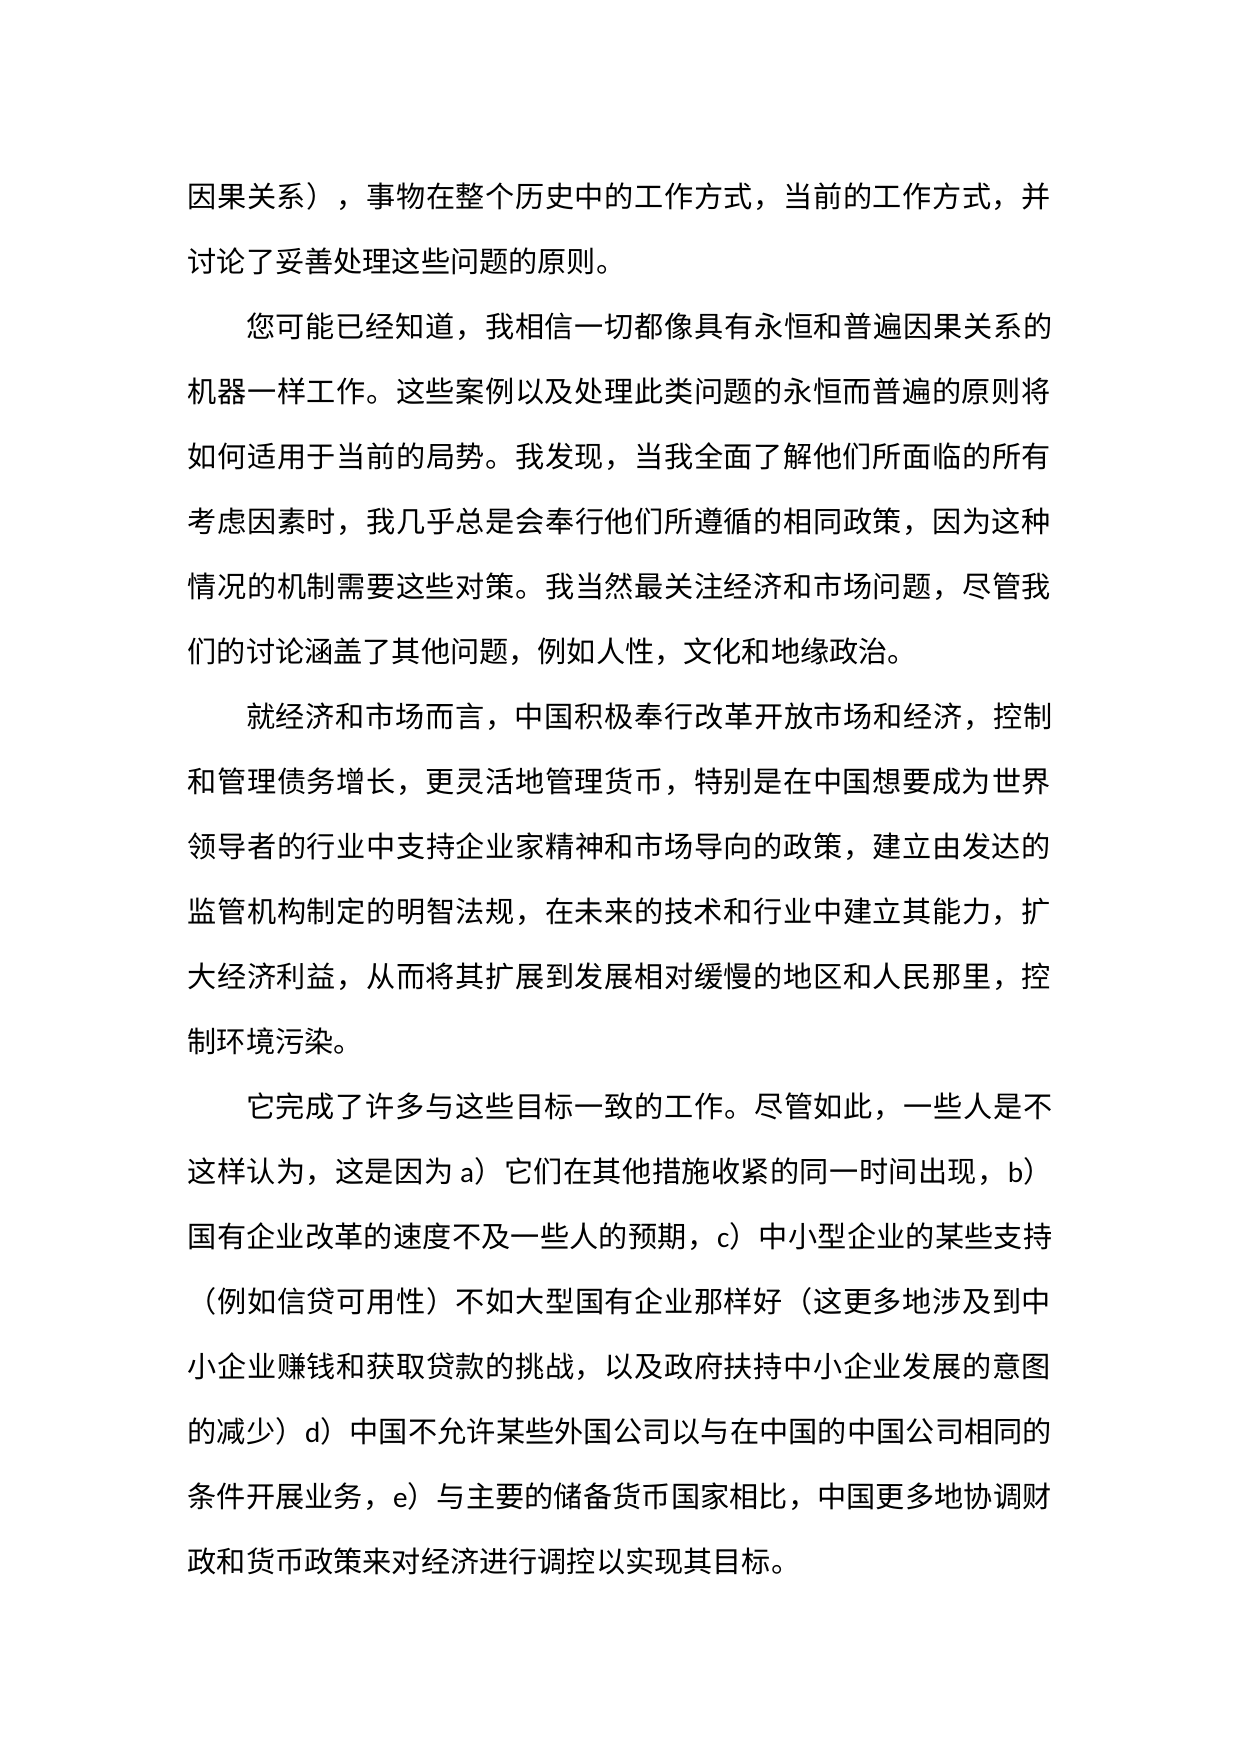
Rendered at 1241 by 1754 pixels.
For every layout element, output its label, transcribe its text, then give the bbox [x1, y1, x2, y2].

text 它完成了许多与这些目标一致的工作。尽管如此，一些人是不这样认为，这是因为a）它们在其他措施收紧的同一时间出现，b）国有企业改革的速度不及一些人的预期，c）中小型企业的某些支持（例如信贷可用性）不如大型国有企业那样好（这更多地涉及到中小企业赚钱和获取贷款的挑战，以及政府扶持中小企业发展的意图的减少）d）中国不允许某些外国公司以与在中国的中国公司相同的条件开展业务，e）与主要的储备货币国家相比，中国更多地协调财政和货币政策来对经济进行调控以实现其目标。 [187, 1072, 1053, 1592]
text 您可能已经知道，我相信一切都像具有永恒和普遍因果关系的机器一样工作。这些案例以及处理此类问题的永恒而普遍的原则将如何适用于当前的局势。我发现，当我全面了解他们所面临的所有考虑因素时，我几乎总是会奉行他们所遵循的相同政策，因为这种情况的机制需要这些对策。我当然最关注经济和市场问题，尽管我们的讨论涵盖了其他问题，例如人性，文化和地缘政治。 [187, 292, 1053, 682]
text 就经济和市场而言，中国积极奉行改革开放市场和经济，控制和管理债务增长，更灵活地管理货币，特别是在中国想要成为世界领导者的行业中支持企业家精神和市场导向的政策，建立由发达的监管机构制定的明智法规，在未来的技术和行业中建立其能力，扩大经济利益，从而将其扩展到发展相对缓慢的地区和人民那里，控制环境污染。 [187, 682, 1053, 1072]
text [187, 162, 1053, 292]
